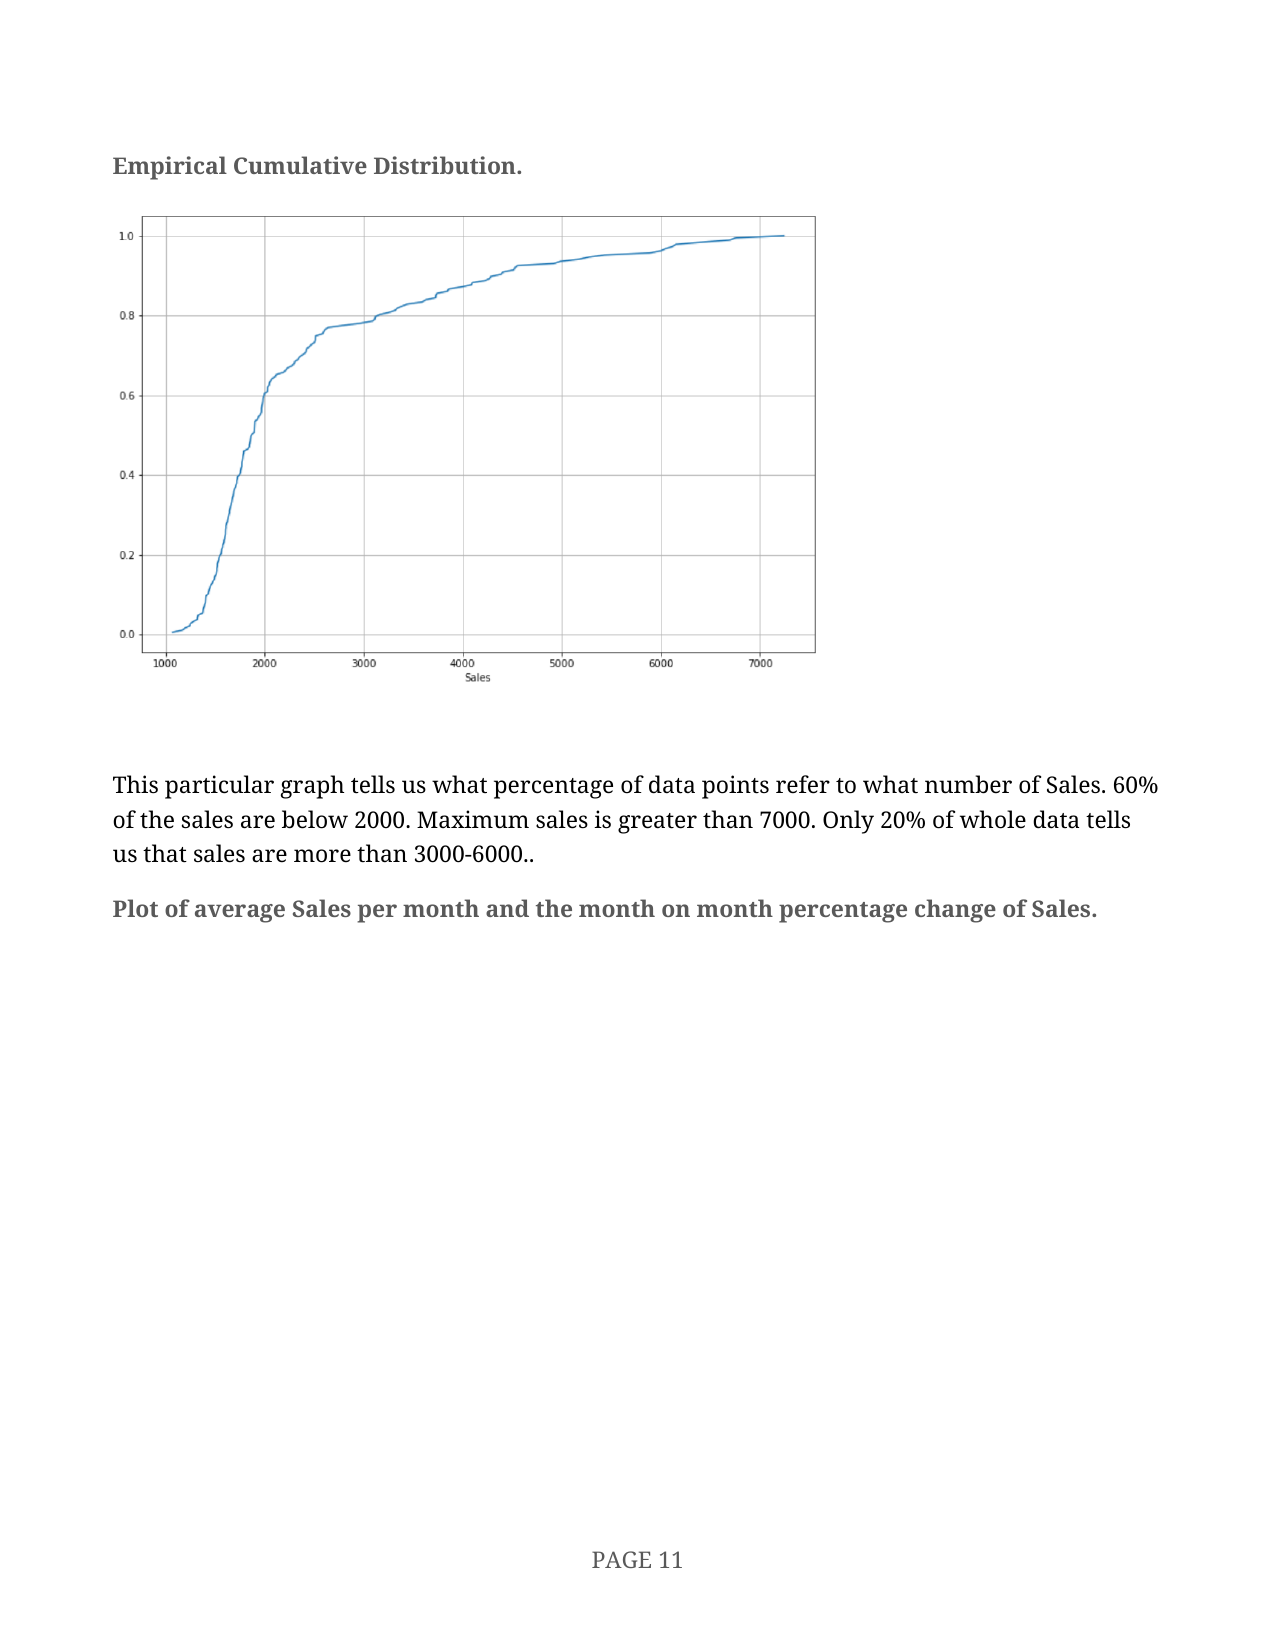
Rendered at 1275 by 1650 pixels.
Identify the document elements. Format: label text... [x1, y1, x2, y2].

text This particular graph tells us what percentage of data points refer to what number of Sales. 60% of the sales are below 2000. Maximum sales is greater than 7000. Only 20% of whole data tells us that sales are more than 3000-6000.. [112, 769, 1162, 869]
text Plot of average Sales per month and the month on month percentage change of Sales. [112, 893, 1162, 924]
picture [112, 205, 827, 687]
text Empirical Cumulative Distribution. [112, 150, 1162, 181]
